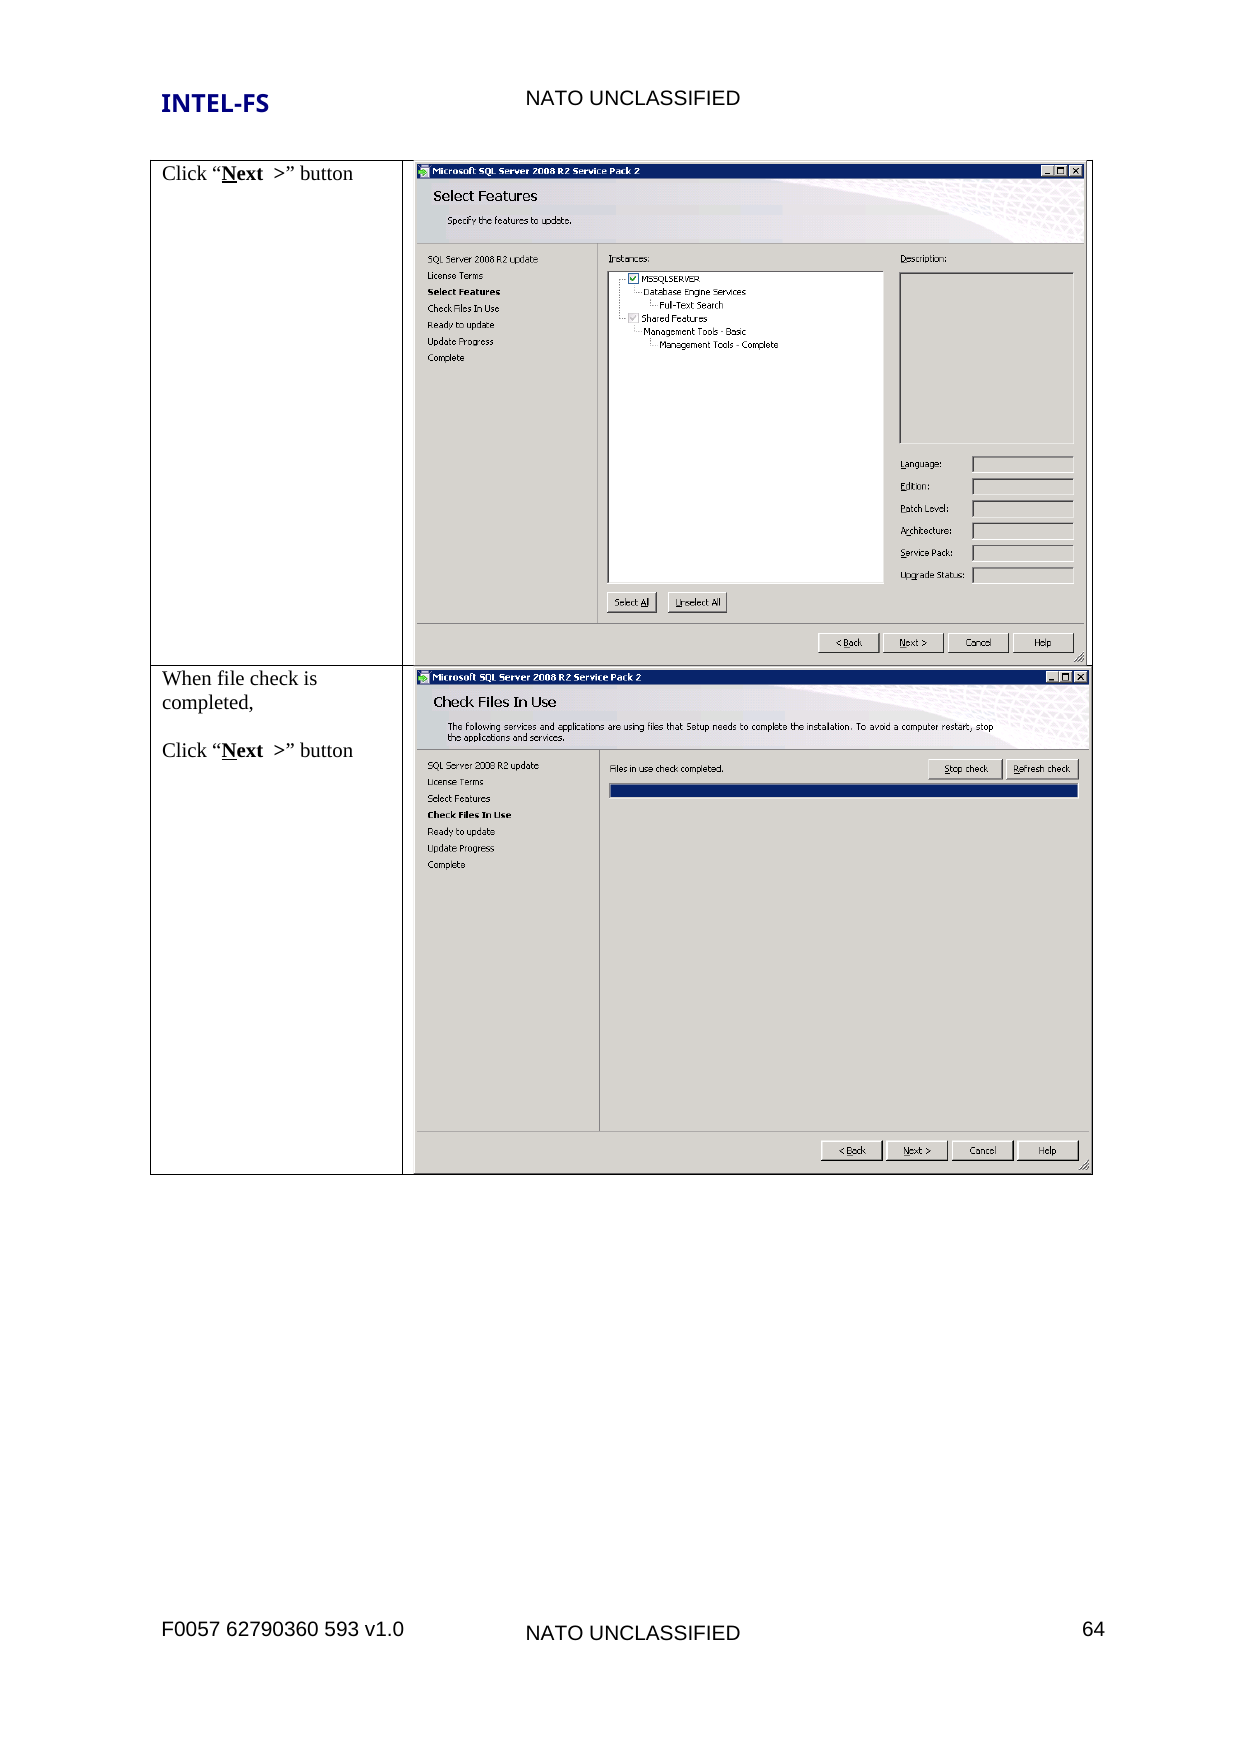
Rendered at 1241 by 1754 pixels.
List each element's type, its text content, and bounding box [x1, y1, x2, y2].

table_cell [403, 161, 413, 665]
table_cell [403, 666, 413, 1174]
picture [413, 160, 1092, 1174]
table_cell Click “Next >” button [151, 161, 402, 665]
table_cell [1087, 161, 1092, 665]
table_cell When file check is completed, Click “Next >” button [151, 666, 402, 1174]
